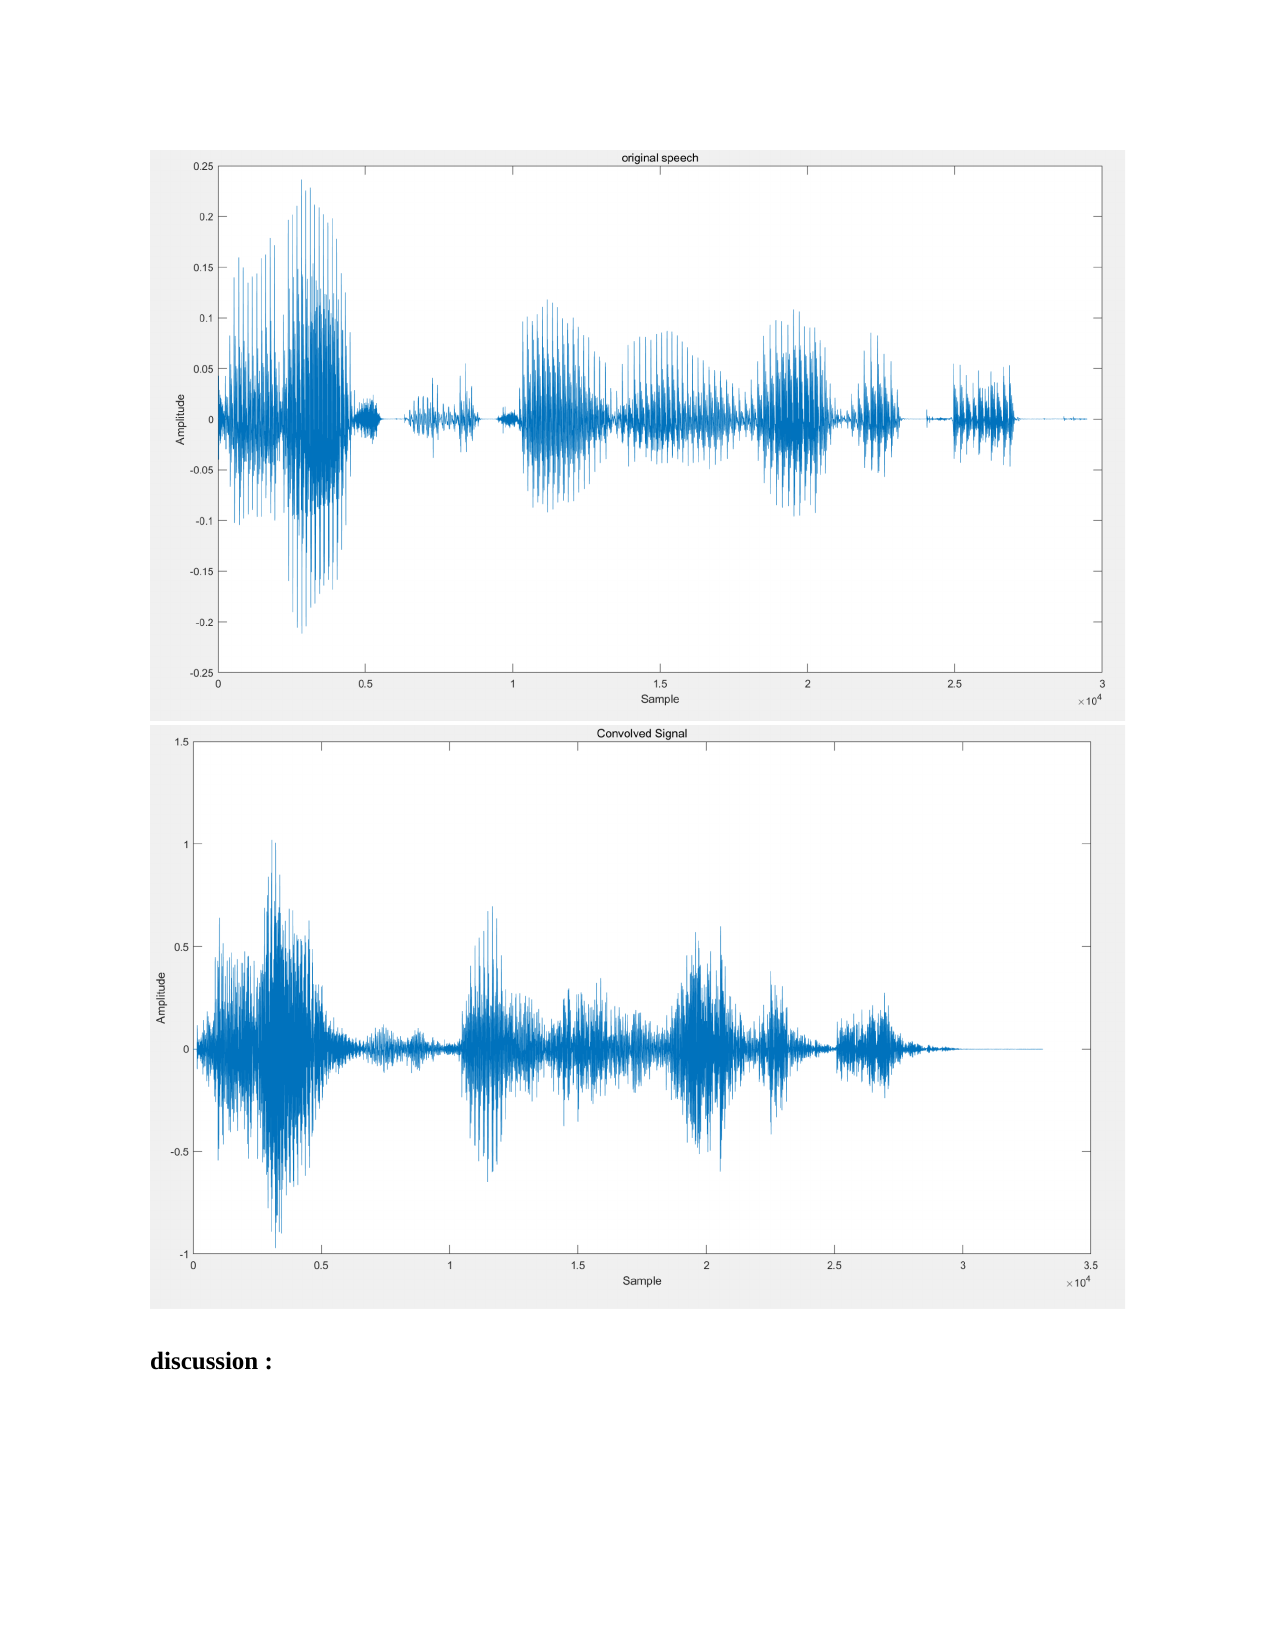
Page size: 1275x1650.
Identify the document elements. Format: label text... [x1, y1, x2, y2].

picture [150, 725, 1125, 1309]
picture [150, 150, 1125, 721]
text discussion : [150, 1346, 1125, 1374]
